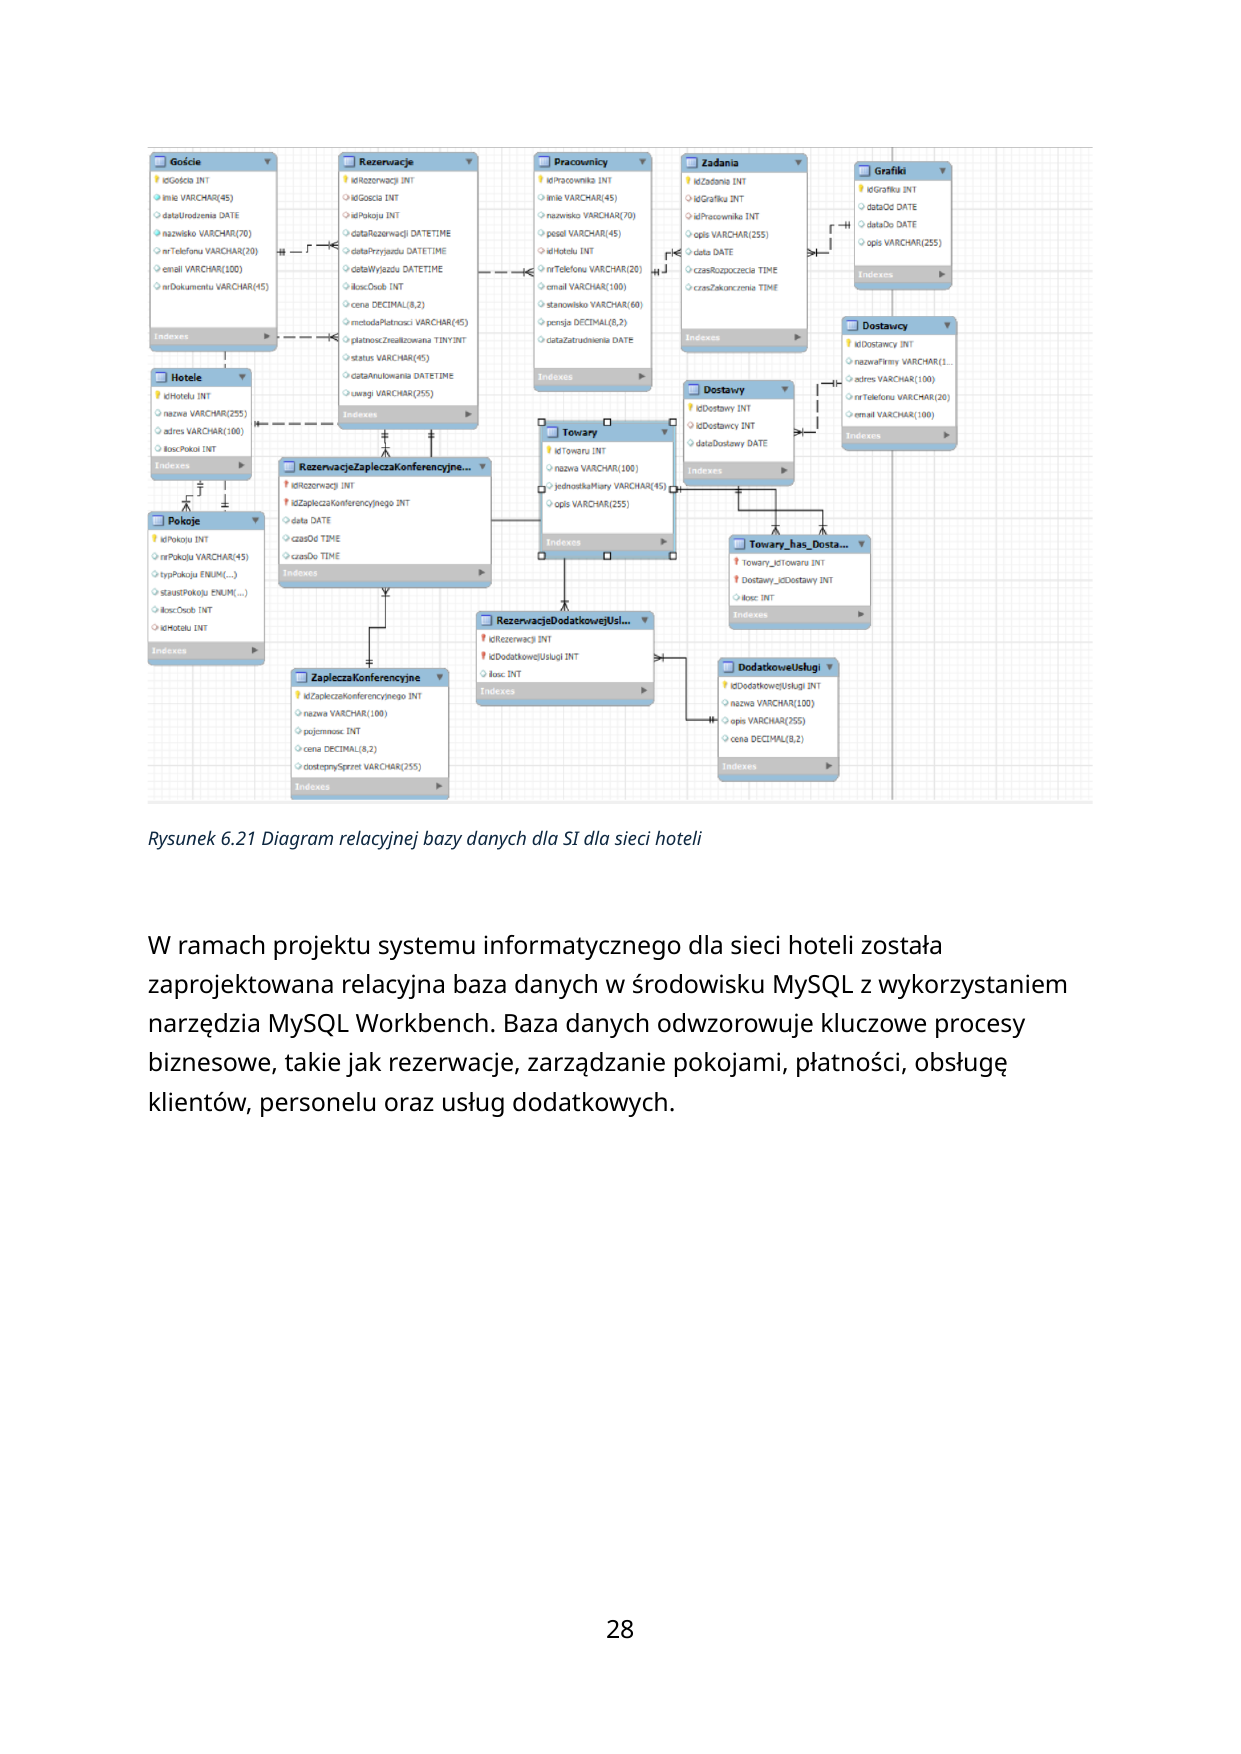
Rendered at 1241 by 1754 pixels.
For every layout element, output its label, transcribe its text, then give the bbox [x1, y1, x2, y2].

text W ramach projektu systemu informatycznego dla sieci hoteli została zaprojektowana relacyjna baza danych w środowisku MySQL z wykorzystaniem narzędzia MySQL Workbench. Baza danych odwzorowuje kluczowe procesy biznesowe, takie jak rezerwacje, zarządzanie pokojami, płatności, obsługę klientów, personelu oraz usług dodatkowych. [148, 927, 1093, 1118]
picture [147, 147, 1093, 804]
